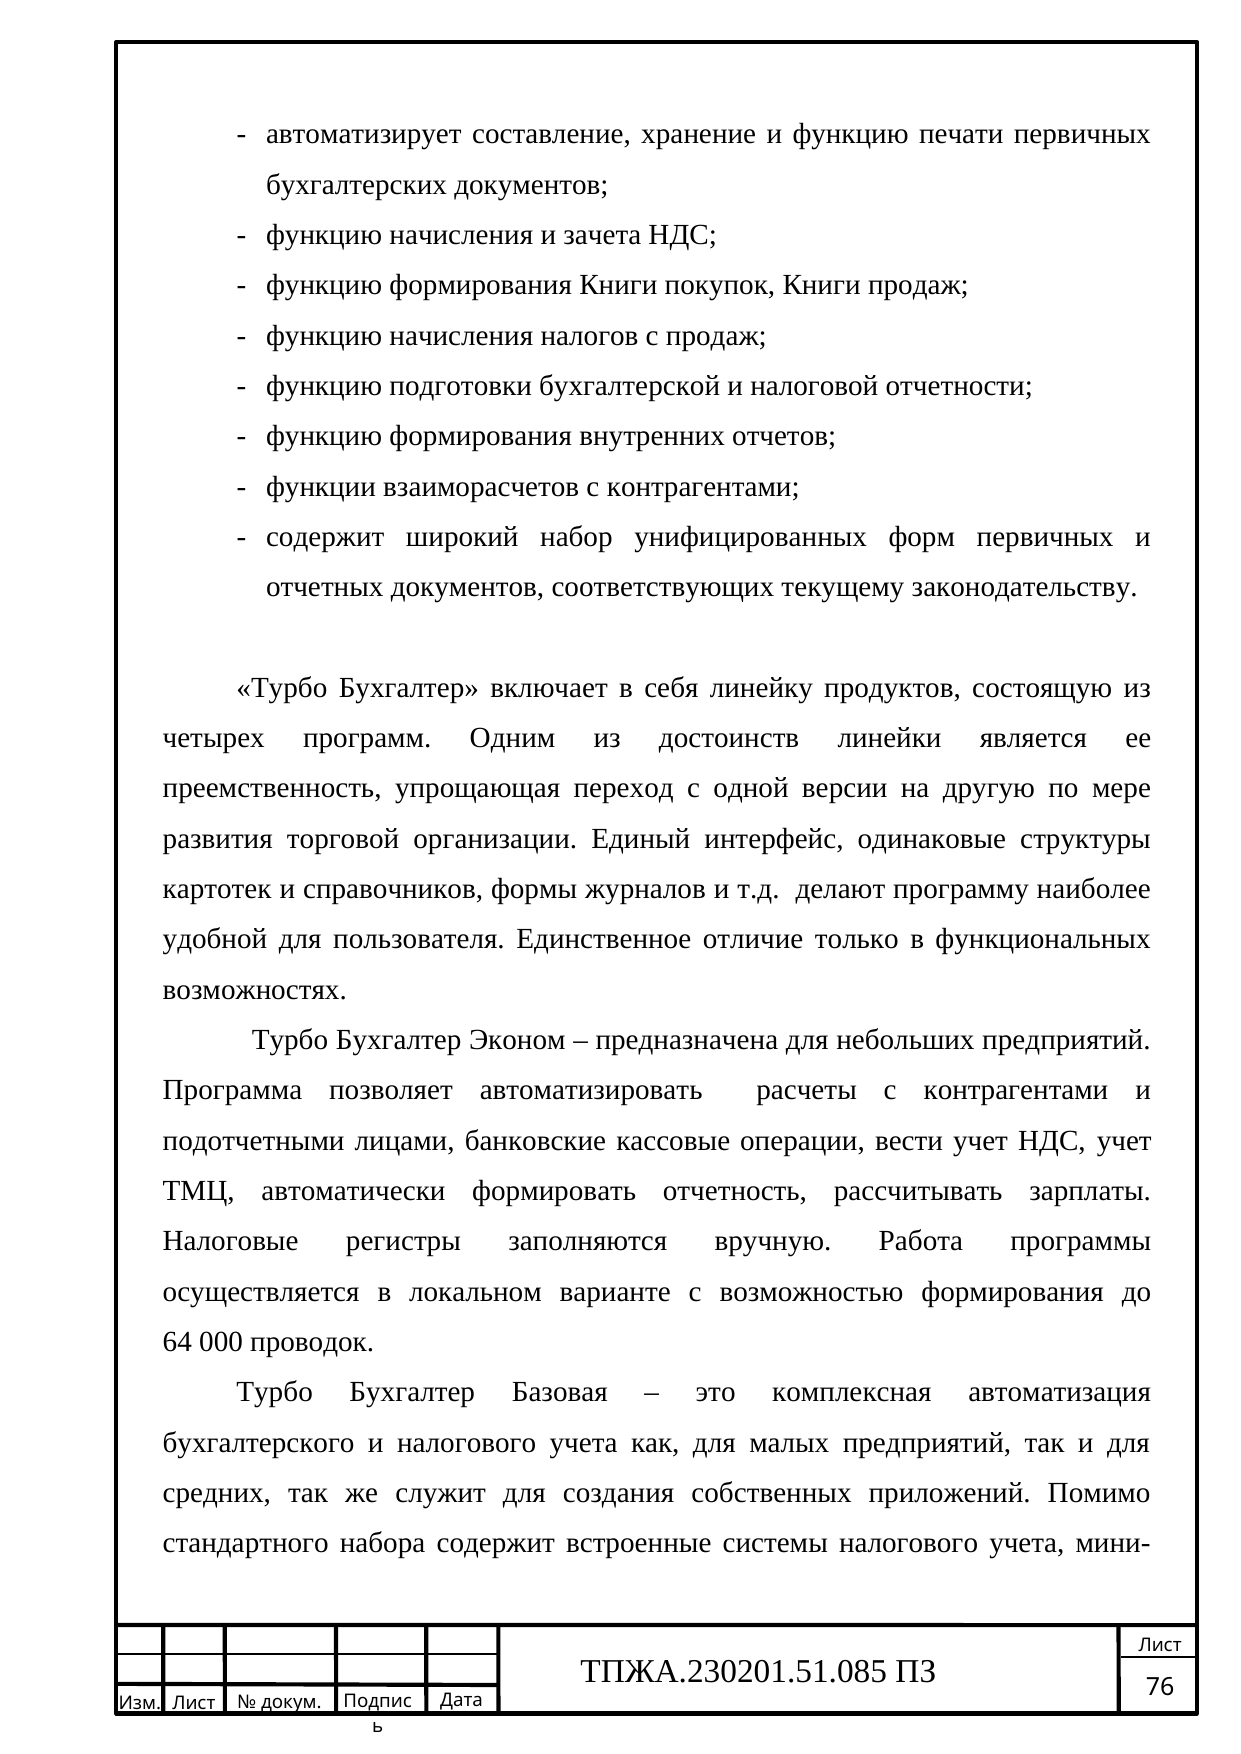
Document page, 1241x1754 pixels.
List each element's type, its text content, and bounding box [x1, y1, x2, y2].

text Турбо Бухгалтер Эконом – предназначена для небольших предприятий. Программа позволяет автоматизировать расчеты с контрагентами и подотчетными лицами, банковские кассовые операции, вести учет НДС, учет ТМЦ, автоматически формировать отчетность, рассчитывать зарплаты. Налоговые регистры заполняются вручную. Работа программы осуществляется в локальном варианте с возможностью формирования до 64 000 проводок. [162, 1022, 1152, 1358]
list функцию начисления и зачета НДС; [236, 217, 1152, 251]
list функцию формирования Книги покупок, Книги продаж; [236, 267, 1152, 301]
list содержит широкий набор унифицированных форм первичных и отчетных документов, соответствующих текущему законодательству. [236, 519, 1152, 603]
text «Турбо Бухгалтер» включает в себя линейку продуктов, состоящую из четырех программ. Одним из достоинств линейки является ее преемственность, упрощающая переход с одной версии на другую по мере развития торговой организации. Единый интерфейс, одинаковые структуры картотек и справочников, формы журналов и т.д. делают программу наиболее удобной для пользователя. Единственное отличие только в функциональных возможностях. [162, 670, 1152, 1005]
list функцию начисления налогов с продаж; [236, 318, 1152, 351]
list автоматизирует составление, хранение и функцию печати первичных бухгалтерских документов; [236, 117, 1152, 200]
list функцию подготовки бухгалтерской и налоговой отчетности; [236, 368, 1152, 402]
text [162, 1374, 1152, 1559]
list функции взаиморасчетов с контрагентами; [236, 469, 1152, 502]
list функцию формирования внутренних отчетов; [236, 418, 1152, 452]
